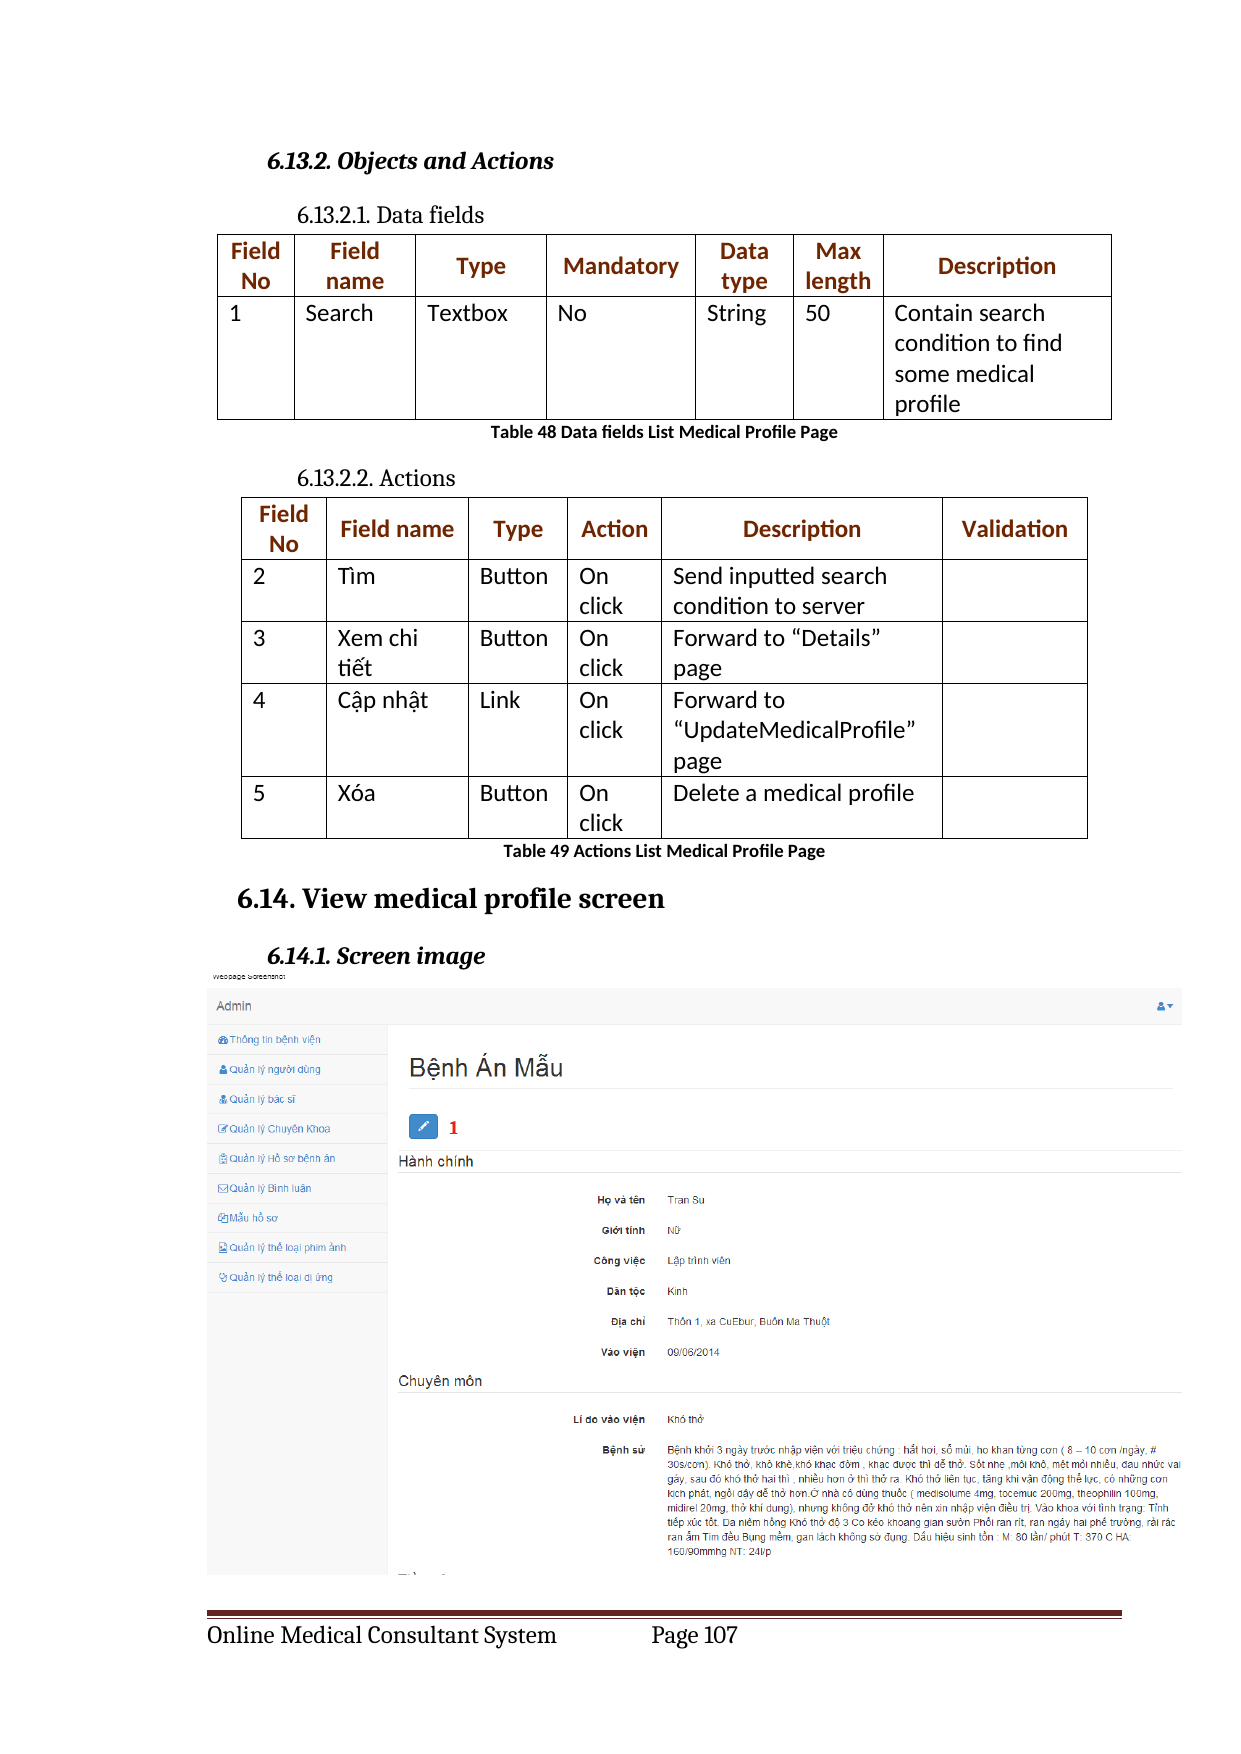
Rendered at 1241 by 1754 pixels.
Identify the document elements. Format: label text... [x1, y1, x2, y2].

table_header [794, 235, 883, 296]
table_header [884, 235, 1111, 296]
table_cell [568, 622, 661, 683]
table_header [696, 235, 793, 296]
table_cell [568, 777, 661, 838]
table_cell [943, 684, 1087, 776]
subtitle Data fields [282, 201, 1122, 229]
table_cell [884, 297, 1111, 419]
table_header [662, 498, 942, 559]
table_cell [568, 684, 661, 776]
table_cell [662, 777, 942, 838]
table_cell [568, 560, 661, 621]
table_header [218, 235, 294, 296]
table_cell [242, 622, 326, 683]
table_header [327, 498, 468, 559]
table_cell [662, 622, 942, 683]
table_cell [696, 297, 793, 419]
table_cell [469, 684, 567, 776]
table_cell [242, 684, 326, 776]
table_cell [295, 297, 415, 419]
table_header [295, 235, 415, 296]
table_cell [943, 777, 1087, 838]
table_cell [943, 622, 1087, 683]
subtitle View medical profile screen [237, 883, 1122, 916]
subtitle Actions [282, 464, 1122, 493]
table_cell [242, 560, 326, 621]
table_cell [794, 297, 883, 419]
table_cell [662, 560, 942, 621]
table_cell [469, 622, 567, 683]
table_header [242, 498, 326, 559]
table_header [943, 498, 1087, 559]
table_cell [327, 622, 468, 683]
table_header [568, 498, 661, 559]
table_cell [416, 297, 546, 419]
picture [207, 975, 1182, 1575]
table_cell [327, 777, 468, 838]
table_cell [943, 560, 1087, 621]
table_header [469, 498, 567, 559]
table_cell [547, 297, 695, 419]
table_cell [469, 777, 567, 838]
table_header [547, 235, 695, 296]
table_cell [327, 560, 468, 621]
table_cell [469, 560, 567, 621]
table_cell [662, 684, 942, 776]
subtitle Objects and Actions [267, 147, 1122, 176]
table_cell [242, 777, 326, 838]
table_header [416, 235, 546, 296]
subtitle Screen image [267, 942, 1122, 971]
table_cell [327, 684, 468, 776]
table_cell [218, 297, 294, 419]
